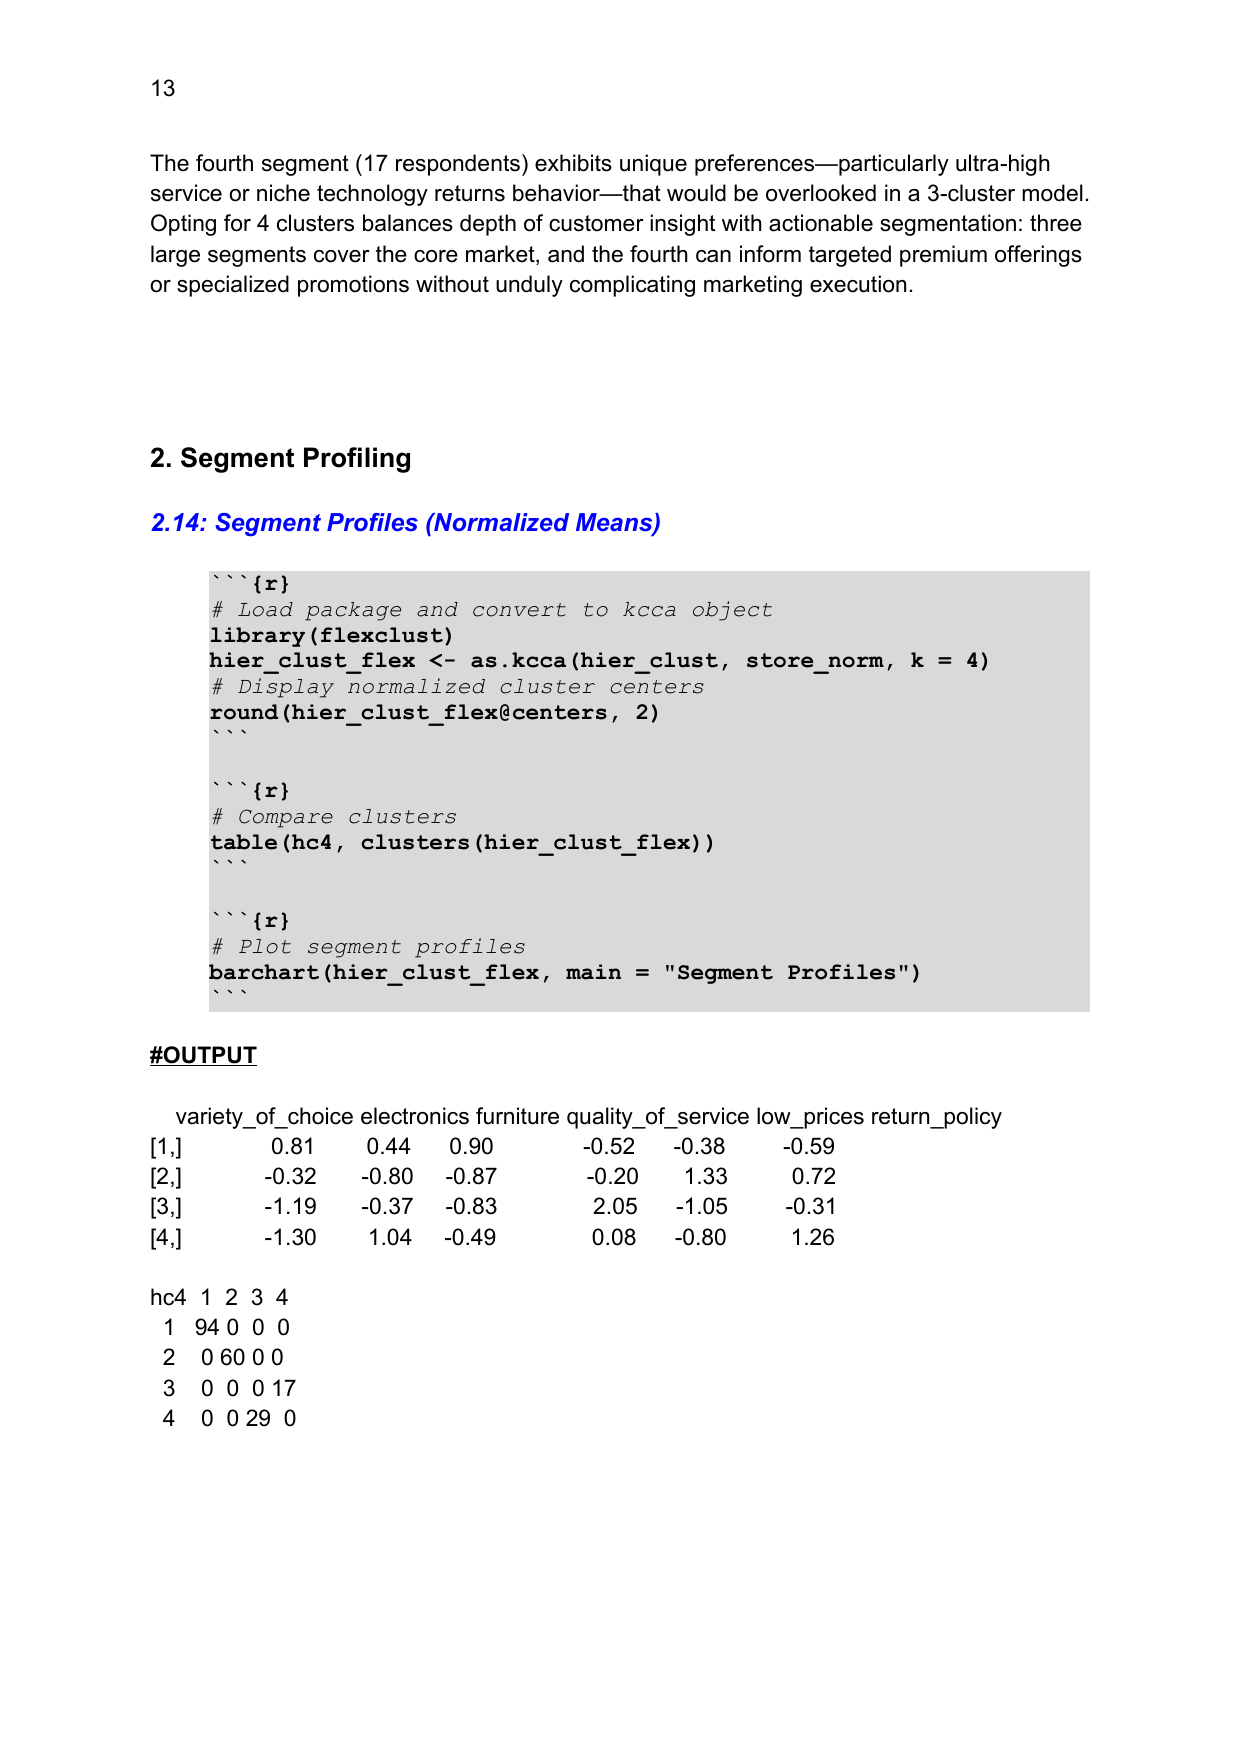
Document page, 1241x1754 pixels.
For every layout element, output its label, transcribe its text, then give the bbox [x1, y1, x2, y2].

text ```{r} [209, 778, 1090, 804]
text ``` [209, 727, 1090, 753]
text 2 0 60 0 0 [150, 1344, 1090, 1371]
text ``` [209, 856, 1090, 882]
text The fourth segment (17 respondents) exhibits unique preferences—particularly ultra‑high service or niche technology returns behavior—that would be overlooked in a 3‑cluster model. Opting for 4 clusters balances depth of customer insight with actionable segmentation: three large segments cover the core market, and the fourth can inform targeted premium offerings or specialized promotions without unduly complicating marketing execution. [150, 150, 1090, 297]
text [2,] -0.32 -0.80 -0.87 -0.20 1.33 0.72 [150, 1163, 1090, 1189]
text ```{r} [209, 908, 1090, 934]
text ```{r} [209, 571, 1090, 597]
text # Compare clusters [209, 804, 1090, 830]
text library(flexclust) [209, 623, 1090, 649]
text ``` [209, 986, 1090, 1012]
text [3,] -1.19 -0.37 -0.83 2.05 -1.05 -0.31 [150, 1193, 1090, 1219]
text round(hier_clust_flex@centers, 2) [209, 701, 1090, 727]
text table(hc4, clusters(hier_clust_flex)) [209, 830, 1090, 856]
text 3 0 0 0 17 [150, 1374, 1090, 1401]
text variety_of_choice electronics furniture quality_of_service low_prices return_policy [150, 1103, 1090, 1129]
text 4 0 0 29 0 [150, 1405, 1090, 1431]
text # Display normalized cluster centers [209, 675, 1090, 701]
text barchart(hier_clust_flex, main = "Segment Profiles") [209, 960, 1090, 986]
text 1 94 0 0 0 [150, 1314, 1090, 1340]
text hc4 1 2 3 4 [150, 1284, 1090, 1310]
subtitle 2.14: Segment Profiles (Normalized Means) [150, 508, 1090, 537]
subtitle 2. Segment Profiling [150, 442, 1090, 473]
text # Plot segment profiles [209, 934, 1090, 960]
text [1,] 0.81 0.44 0.90 -0.52 -0.38 -0.59 [150, 1133, 1090, 1159]
text # Load package and convert to kcca object [209, 597, 1090, 623]
text [4,] -1.30 1.04 -0.49 0.08 -0.80 1.26 [150, 1223, 1090, 1250]
text hier_clust_flex <- as.kcca(hier_clust, store_norm, k = 4) [209, 649, 1090, 675]
text #OUTPUT [150, 1042, 1090, 1068]
